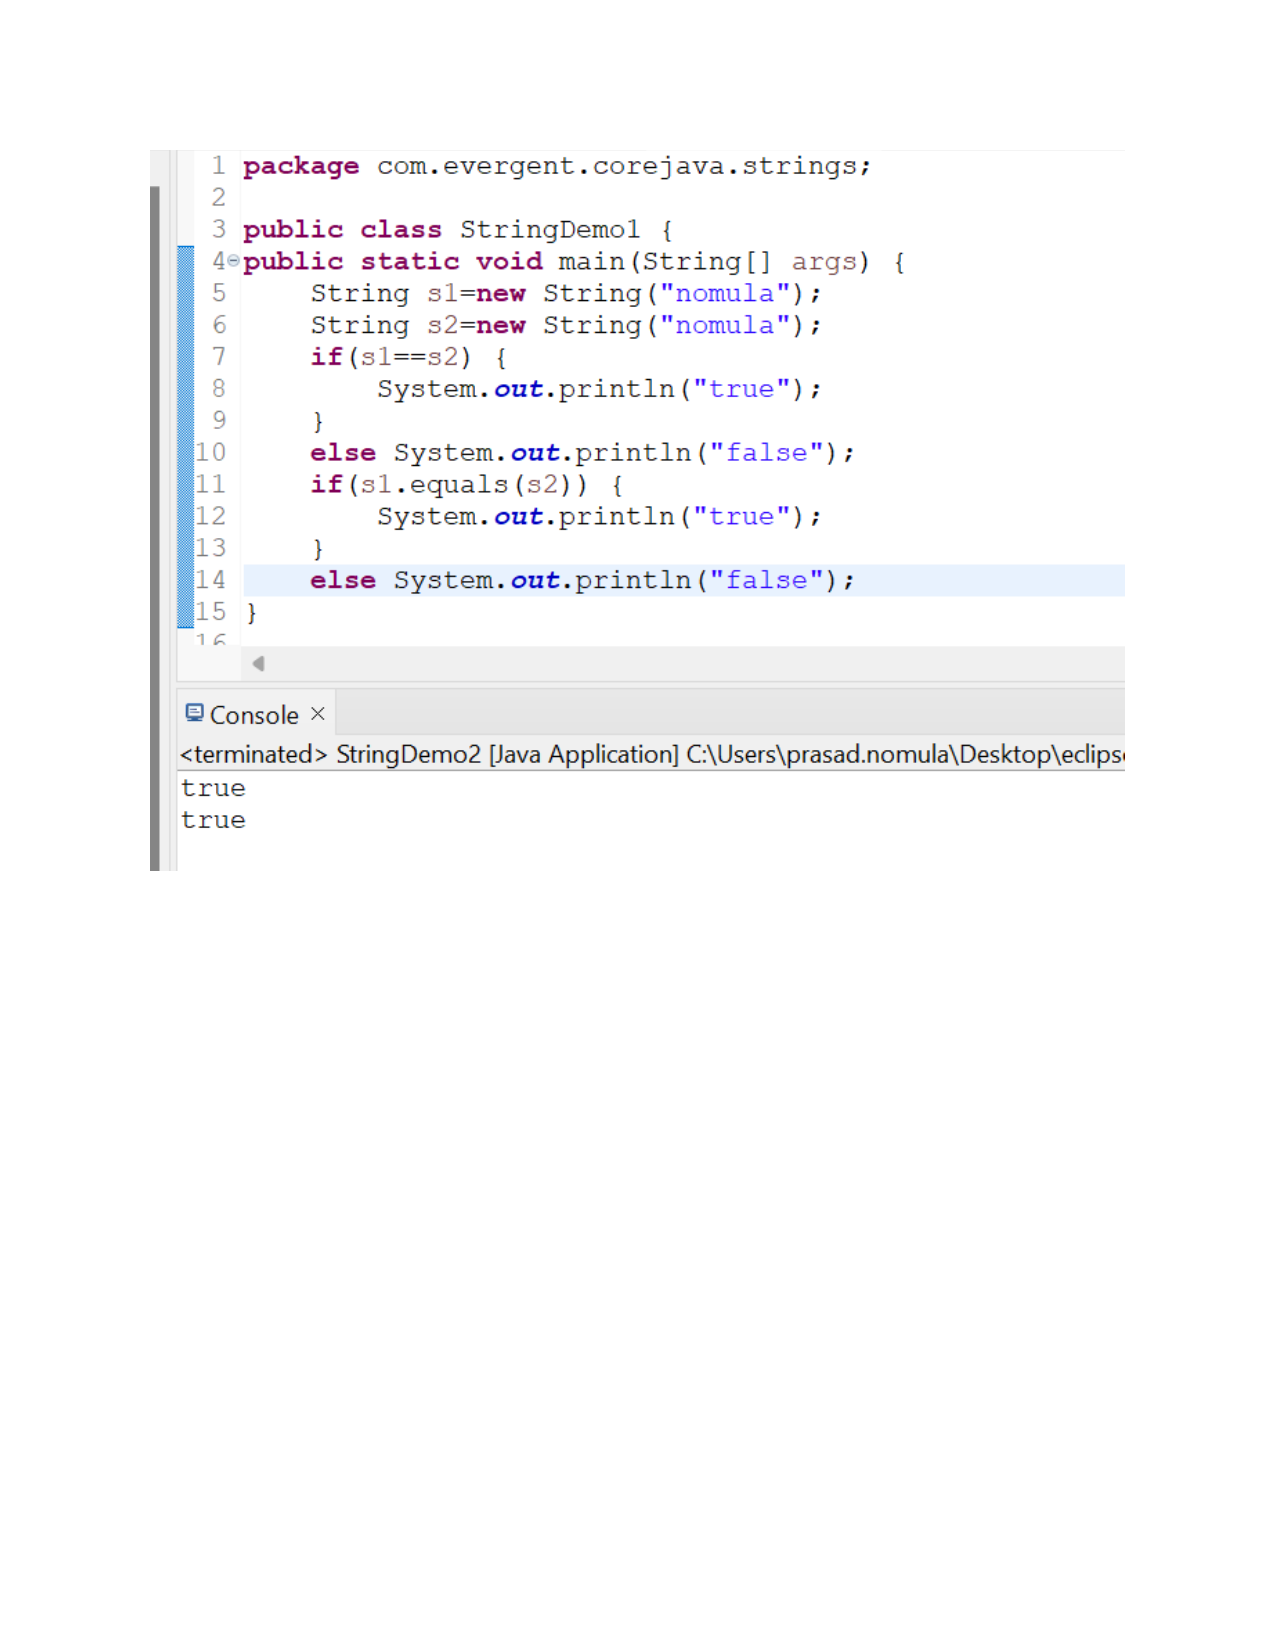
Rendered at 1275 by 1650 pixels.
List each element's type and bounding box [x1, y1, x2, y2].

picture [150, 150, 1125, 871]
